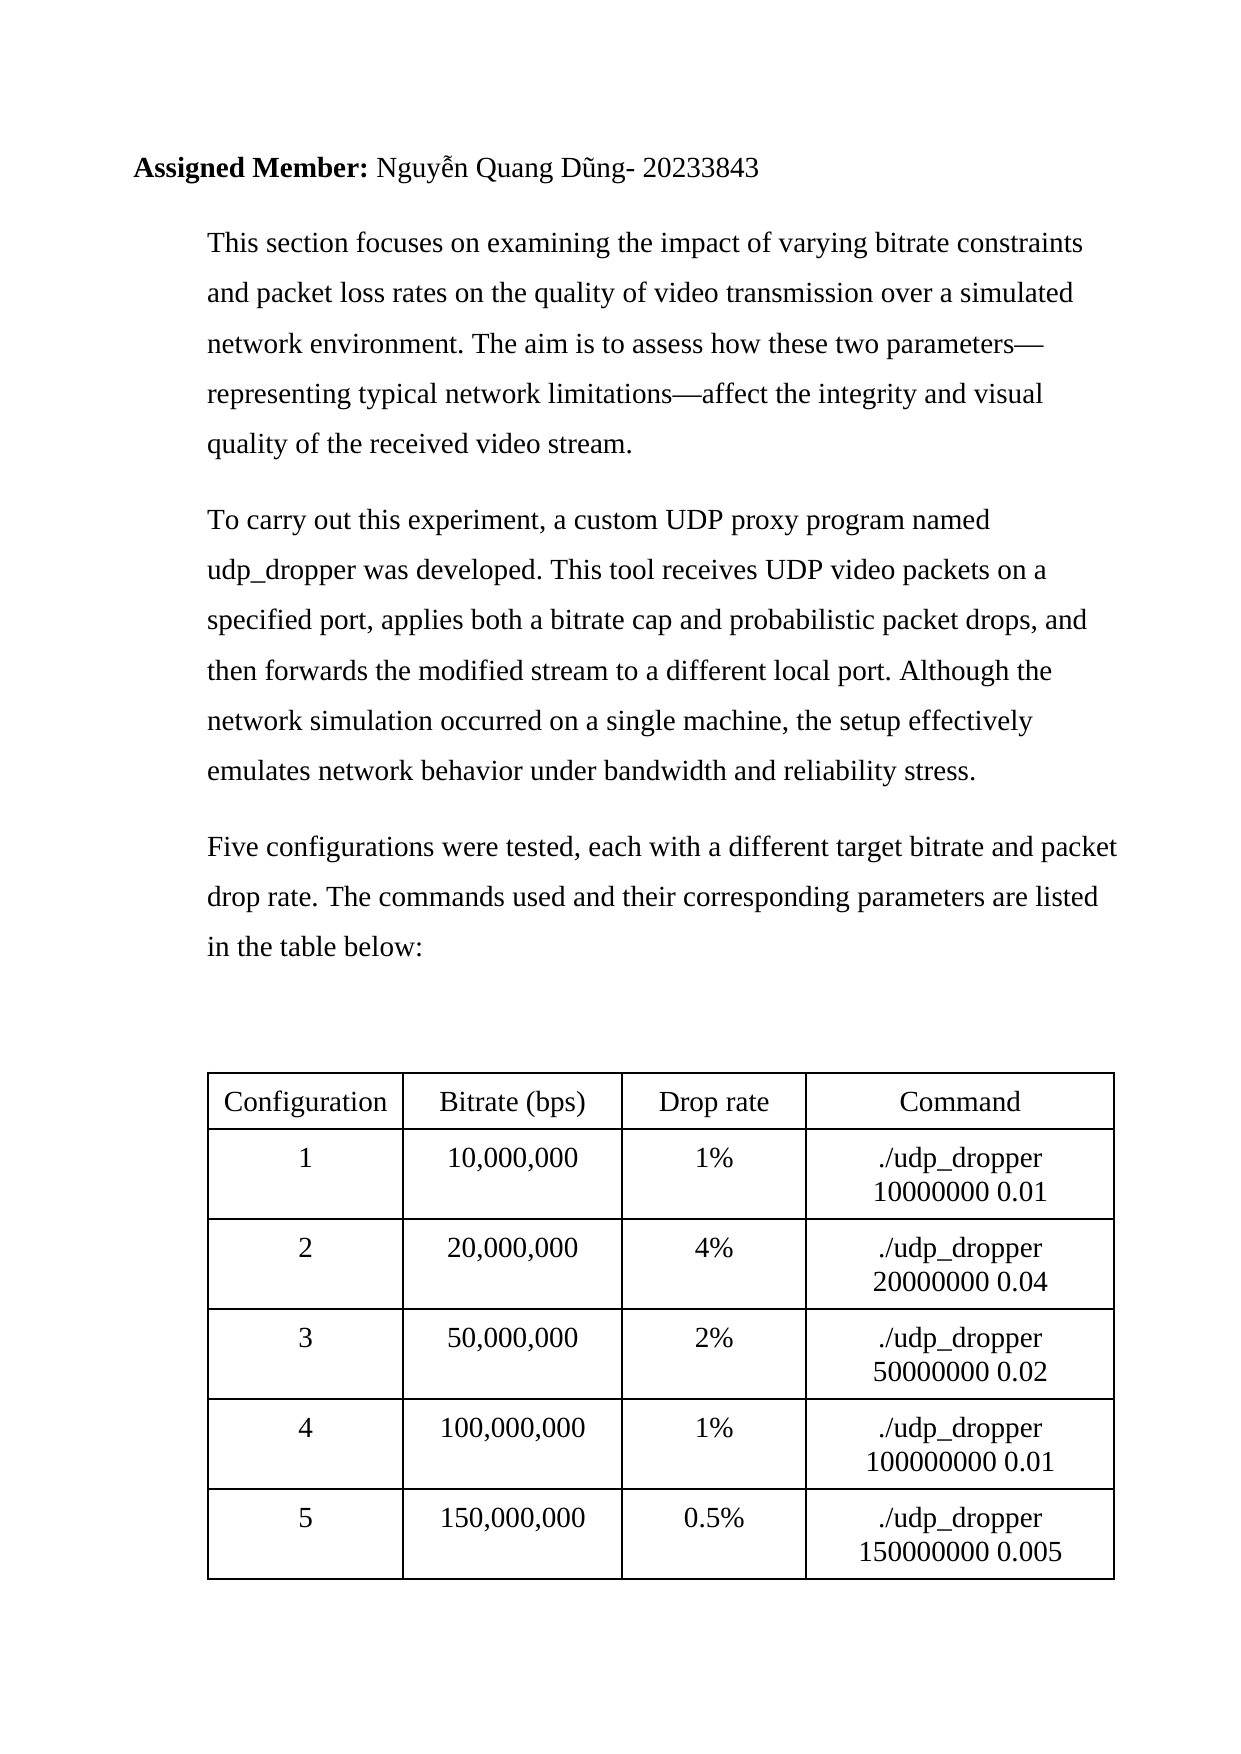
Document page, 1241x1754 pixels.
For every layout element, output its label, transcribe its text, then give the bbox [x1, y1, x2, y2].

text Five configurations were tested, each with a different target bitrate and packet drop rate. The commands used and their corresponding parameters are listed in the table below: [207, 829, 1122, 963]
table_cell 3 [209, 1310, 402, 1398]
table_cell 4 [209, 1400, 402, 1488]
table_cell ./udp_dropper 150000000 0.005 [807, 1490, 1113, 1578]
table_cell 2 [209, 1220, 402, 1308]
table_cell 1% [623, 1400, 805, 1488]
table_header Drop rate [623, 1074, 805, 1128]
table_cell 150,000,000 [404, 1490, 621, 1578]
table_cell 4% [623, 1220, 805, 1308]
table_cell 1 [209, 1130, 402, 1218]
table_cell 50,000,000 [404, 1310, 621, 1398]
table_cell 0.5% [623, 1490, 805, 1578]
text To carry out this experiment, a custom UDP proxy program named udp_dropper was developed. This tool receives UDP video packets on a specified port, applies both a bitrate cap and probabilistic packet drops, and then forwards the modified stream to a different local port. Although the network simulation occurred on a single machine, the setup effectively emulates network behavior under bandwidth and reliability stress. [207, 502, 1122, 787]
table_cell ./udp_dropper 100000000 0.01 [807, 1400, 1113, 1488]
table_cell ./udp_dropper 10000000 0.01 [807, 1130, 1113, 1218]
table_cell 20,000,000 [404, 1220, 621, 1308]
table_cell ./udp_dropper 20000000 0.04 [807, 1220, 1113, 1308]
text This section focuses on examining the impact of varying bitrate constraints and packet loss rates on the quality of video transmission over a simulated network environment. The aim is to assess how these two parameters—representing typical network limitations—affect the integrity and visual quality of the received video stream. [207, 225, 1122, 460]
table_cell 10,000,000 [404, 1130, 621, 1218]
table_header Command [807, 1074, 1113, 1128]
table_cell 2% [623, 1310, 805, 1398]
table_header Bitrate (bps) [404, 1074, 621, 1128]
text Assigned Member: Nguyễn Quang Dũng- 20233843 [133, 150, 1122, 183]
table_header Configuration [209, 1074, 402, 1128]
table_cell 100,000,000 [404, 1400, 621, 1488]
table_cell ./udp_dropper 50000000 0.02 [807, 1310, 1113, 1398]
table_cell 1% [623, 1130, 805, 1218]
table_cell 5 [209, 1490, 402, 1578]
